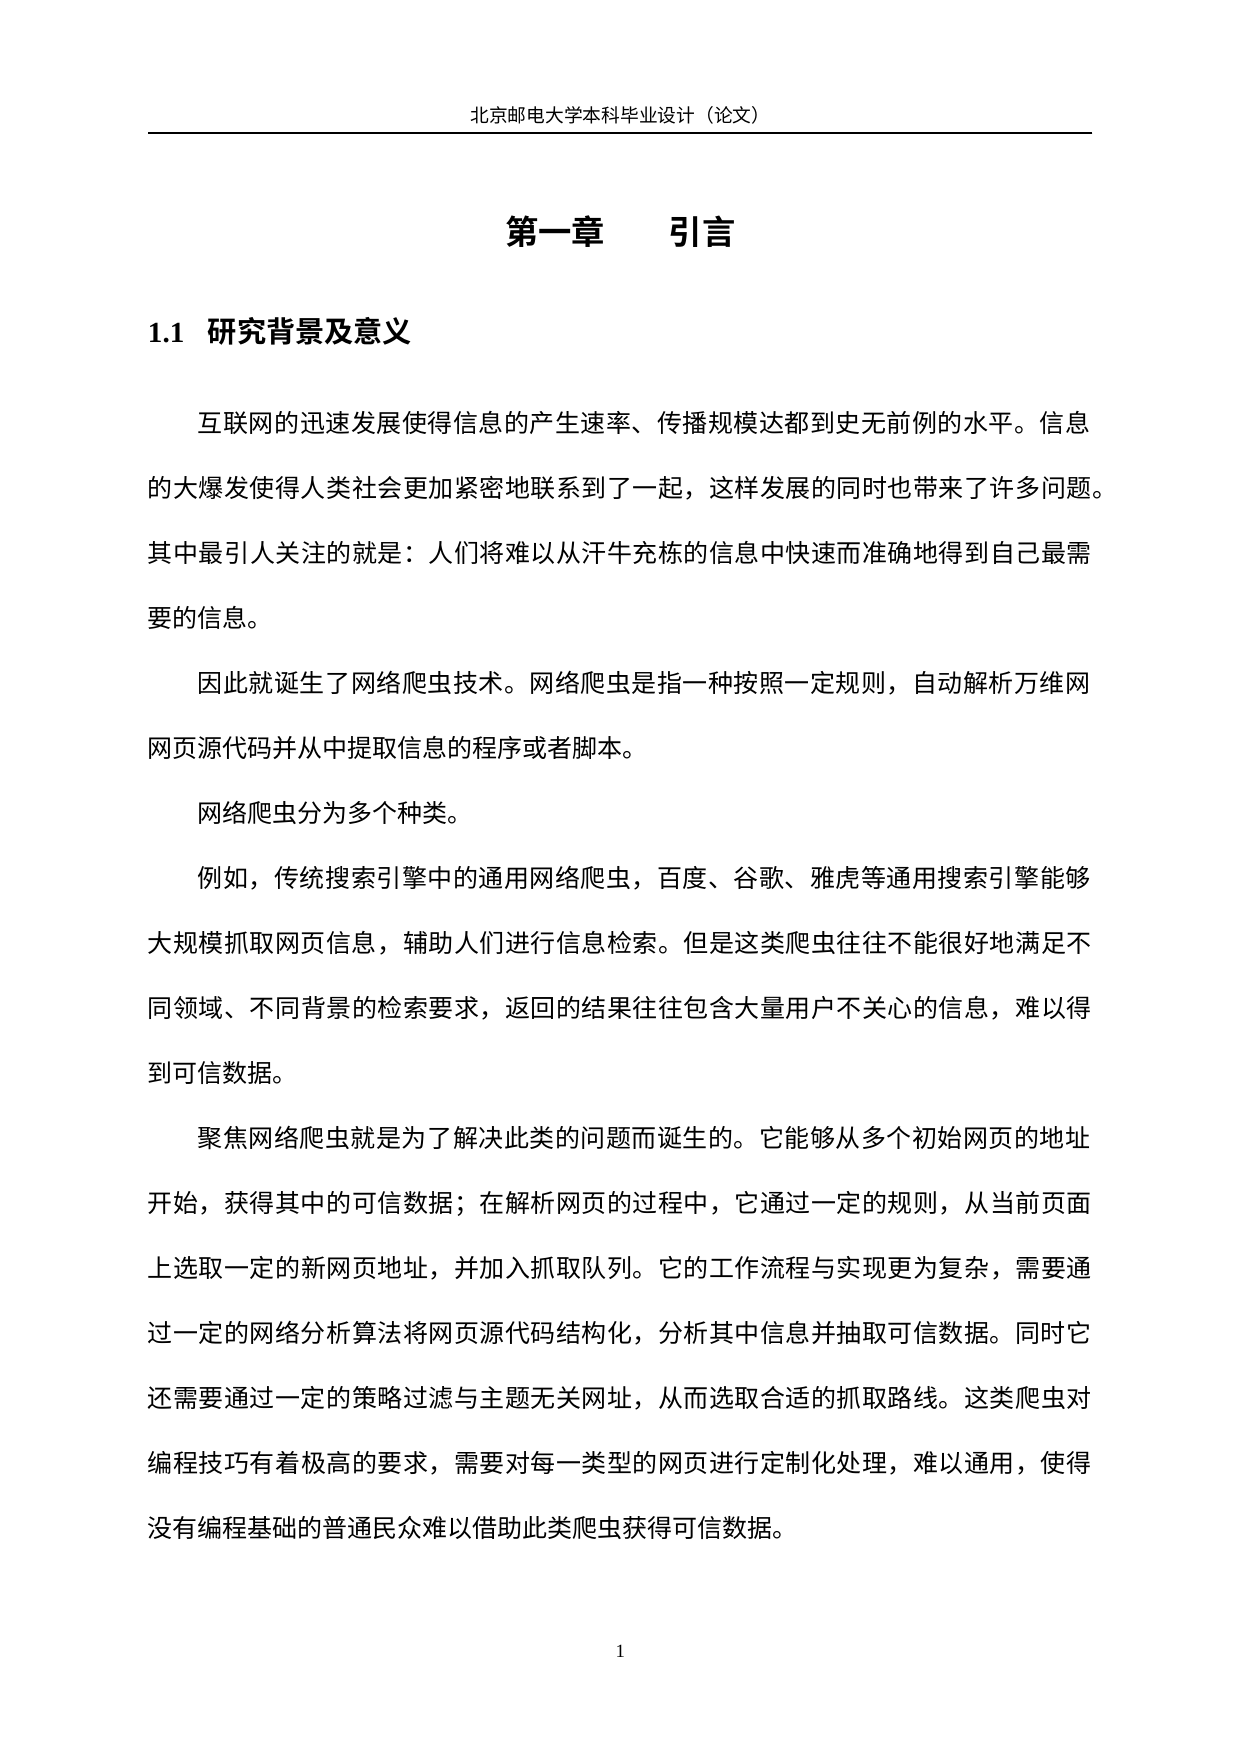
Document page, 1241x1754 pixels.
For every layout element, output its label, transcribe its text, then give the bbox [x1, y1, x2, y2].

text 网络爬虫分为多个种类。 [148, 779, 1092, 844]
text 例如，传统搜索引擎中的通用网络爬虫，百度、谷歌、雅虎等通用搜索引擎能够大规模抓取网页信息，辅助人们进行信息检索。但是这类爬虫往往不能很好地满足不同领域、不同背景的检索要求，返回的结果往往包含大量用户不关心的信息，难以得到可信数据。 [148, 844, 1092, 1104]
subtitle 研究背景及意义 [148, 297, 1092, 362]
subtitle 引言 [148, 197, 1092, 262]
text 互联网的迅速发展使得信息的产生速率、传播规模达都到史无前例的水平。信息的大爆发使得人类社会更加紧密地联系到了一起，这样发展的同时也带来了许多问题。其中最引人关注的就是：人们将难以从汗牛充栋的信息中快速而准确地得到自己最需要的信息。 [148, 389, 1092, 649]
text 因此就诞生了网络爬虫技术。网络爬虫是指一种按照一定规则，自动解析万维网网页源代码并从中提取信息的程序或者脚本。 [148, 649, 1092, 779]
text 聚焦网络爬虫就是为了解决此类的问题而诞生的。它能够从多个初始网页的地址开始，获得其中的可信数据；在解析网页的过程中，它通过一定的规则，从当前页面上选取一定的新网页地址，并加入抓取队列。它的工作流程与实现更为复杂，需要通过一定的网络分析算法将网页源代码结构化，分析其中信息并抽取可信数据。同时它还需要通过一定的策略过滤与主题无关网址，从而选取合适的抓取路线。这类爬虫对编程技巧有着极高的要求，需要对每一类型的网页进行定制化处理，难以通用，使得没有编程基础的普通民众难以借助此类爬虫获得可信数据。 [148, 1104, 1092, 1559]
